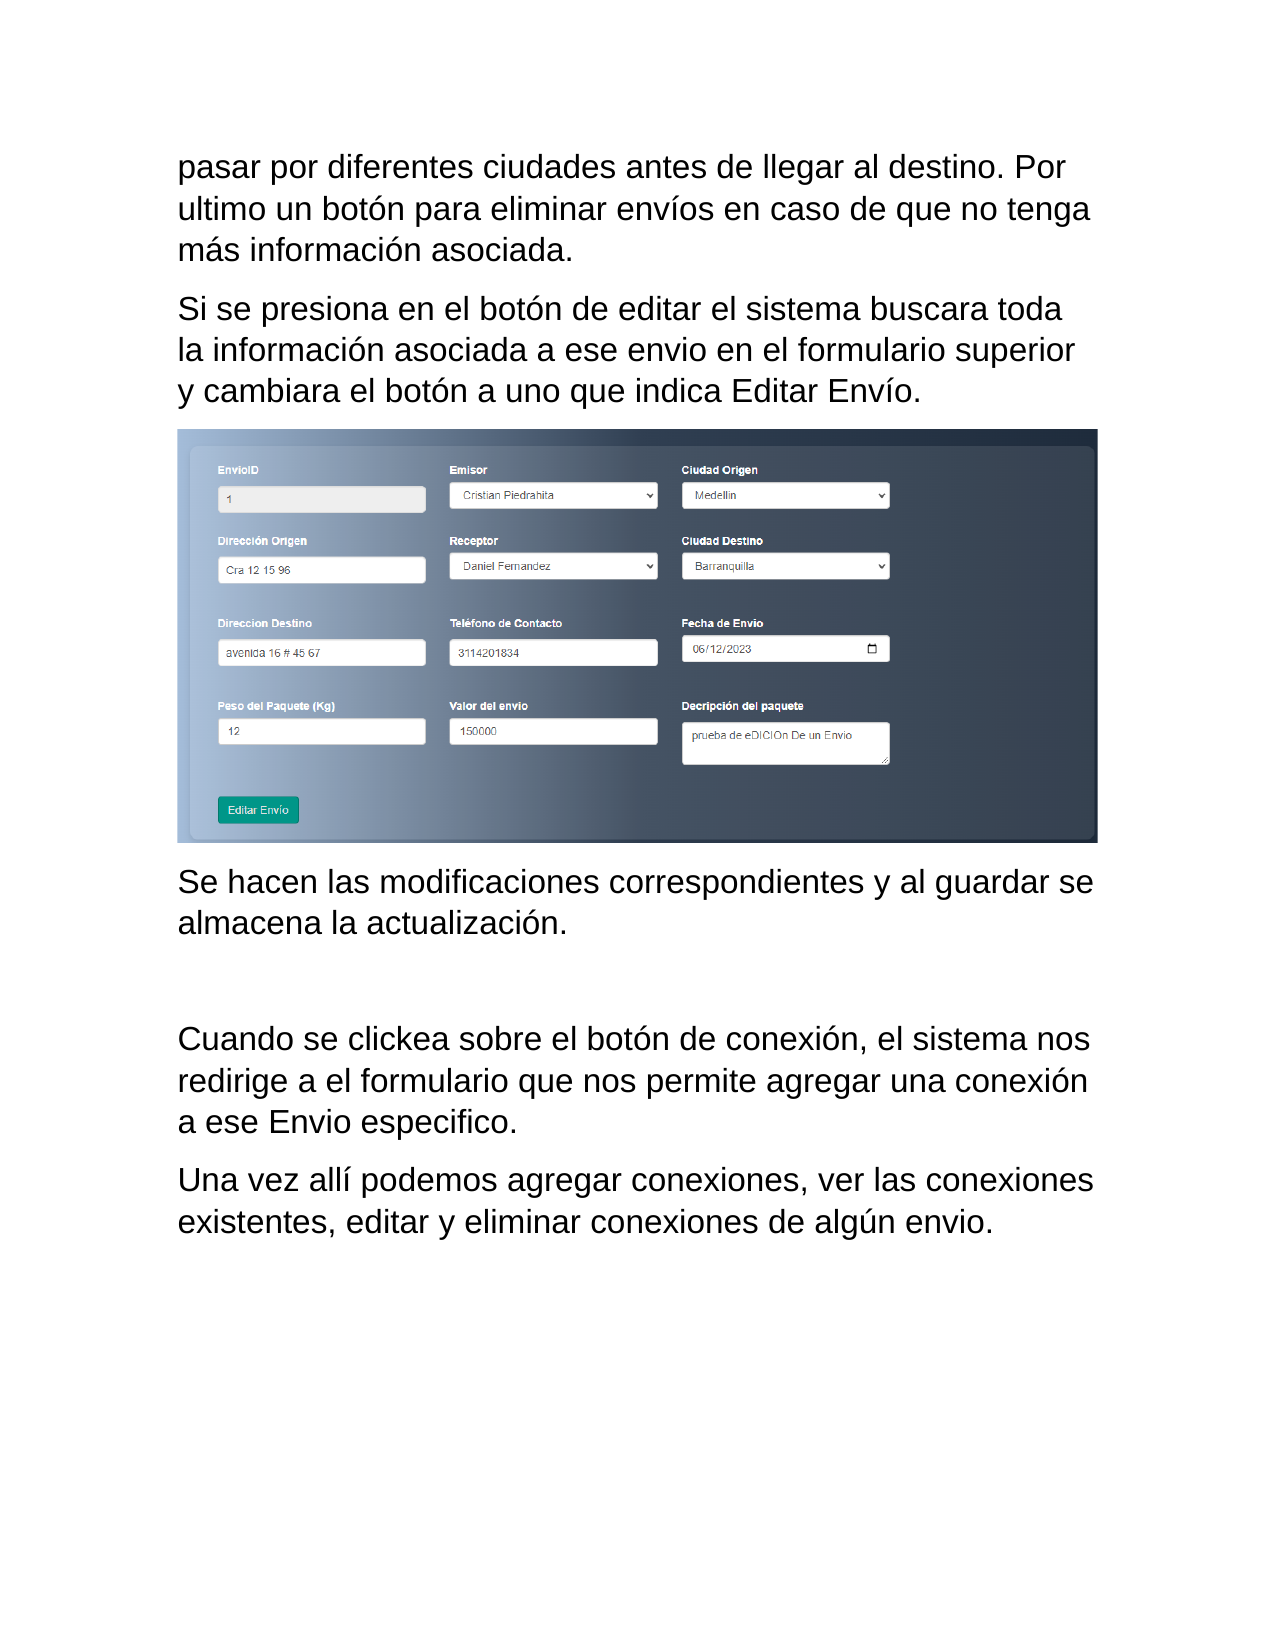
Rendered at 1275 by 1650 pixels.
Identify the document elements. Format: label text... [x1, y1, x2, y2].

text Una vez allí podemos agregar conexiones, ver las conexiones existentes, editar y eliminar conexiones de algún envio. [177, 1160, 1098, 1240]
text Se hacen las modificaciones correspondientes y al guardar se almacena la actualización. [177, 862, 1098, 942]
text Si se presiona en el botón de editar el sistema buscara toda la información asociada a ese envio en el formulario superior y cambiara el botón a uno que indica Editar Envío. [177, 289, 1098, 410]
text Cuando se clickea sobre el botón de conexión, el sistema nos redirige a el formulario que nos permite agregar una conexión a ese Envio especifico. [177, 1019, 1098, 1141]
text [177, 148, 1098, 269]
picture [177, 429, 1098, 843]
